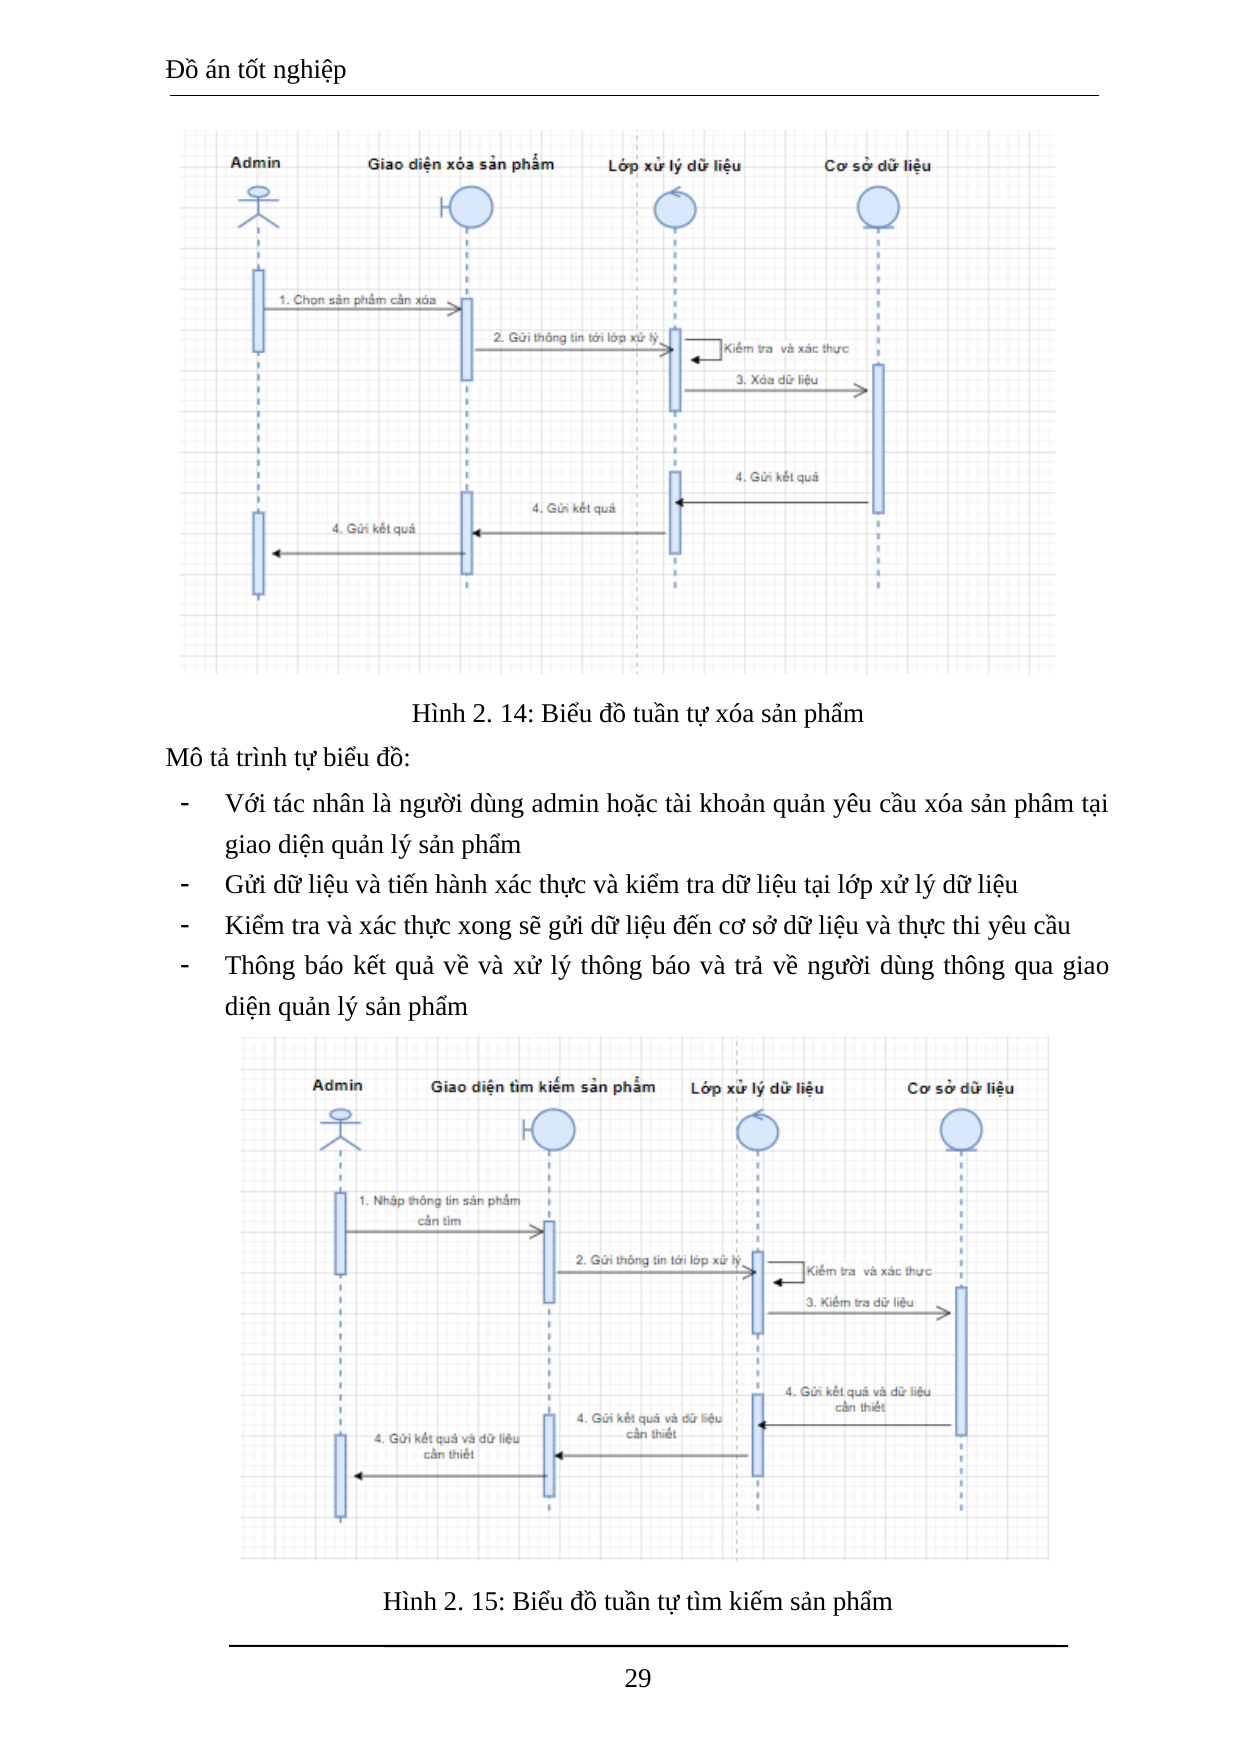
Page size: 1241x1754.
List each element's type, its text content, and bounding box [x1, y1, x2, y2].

list Kiểm tra và xác thực xong sẽ gửi dữ liệu đến cơ sở dữ liệu và thực thi yêu cầu [180, 909, 1110, 940]
list Gửi dữ liệu và tiến hành xác thực và kiểm tra dữ liệu tại lớp xử lý dữ liệu [180, 868, 1110, 899]
list Thông báo kết quả về và xử lý thông báo và trả về người dùng thông qua giao diện quản lý sản phẩm [180, 949, 1110, 1021]
list Với tác nhân là người dùng admin hoặc tài khoản quản yêu cầu xóa sản phâm tại giao diện quản lý sản phẩm [180, 787, 1110, 859]
picture [240, 1036, 1050, 1564]
text Mô tả trình tự biểu đồ: [165, 741, 1110, 772]
picture [180, 130, 1057, 676]
